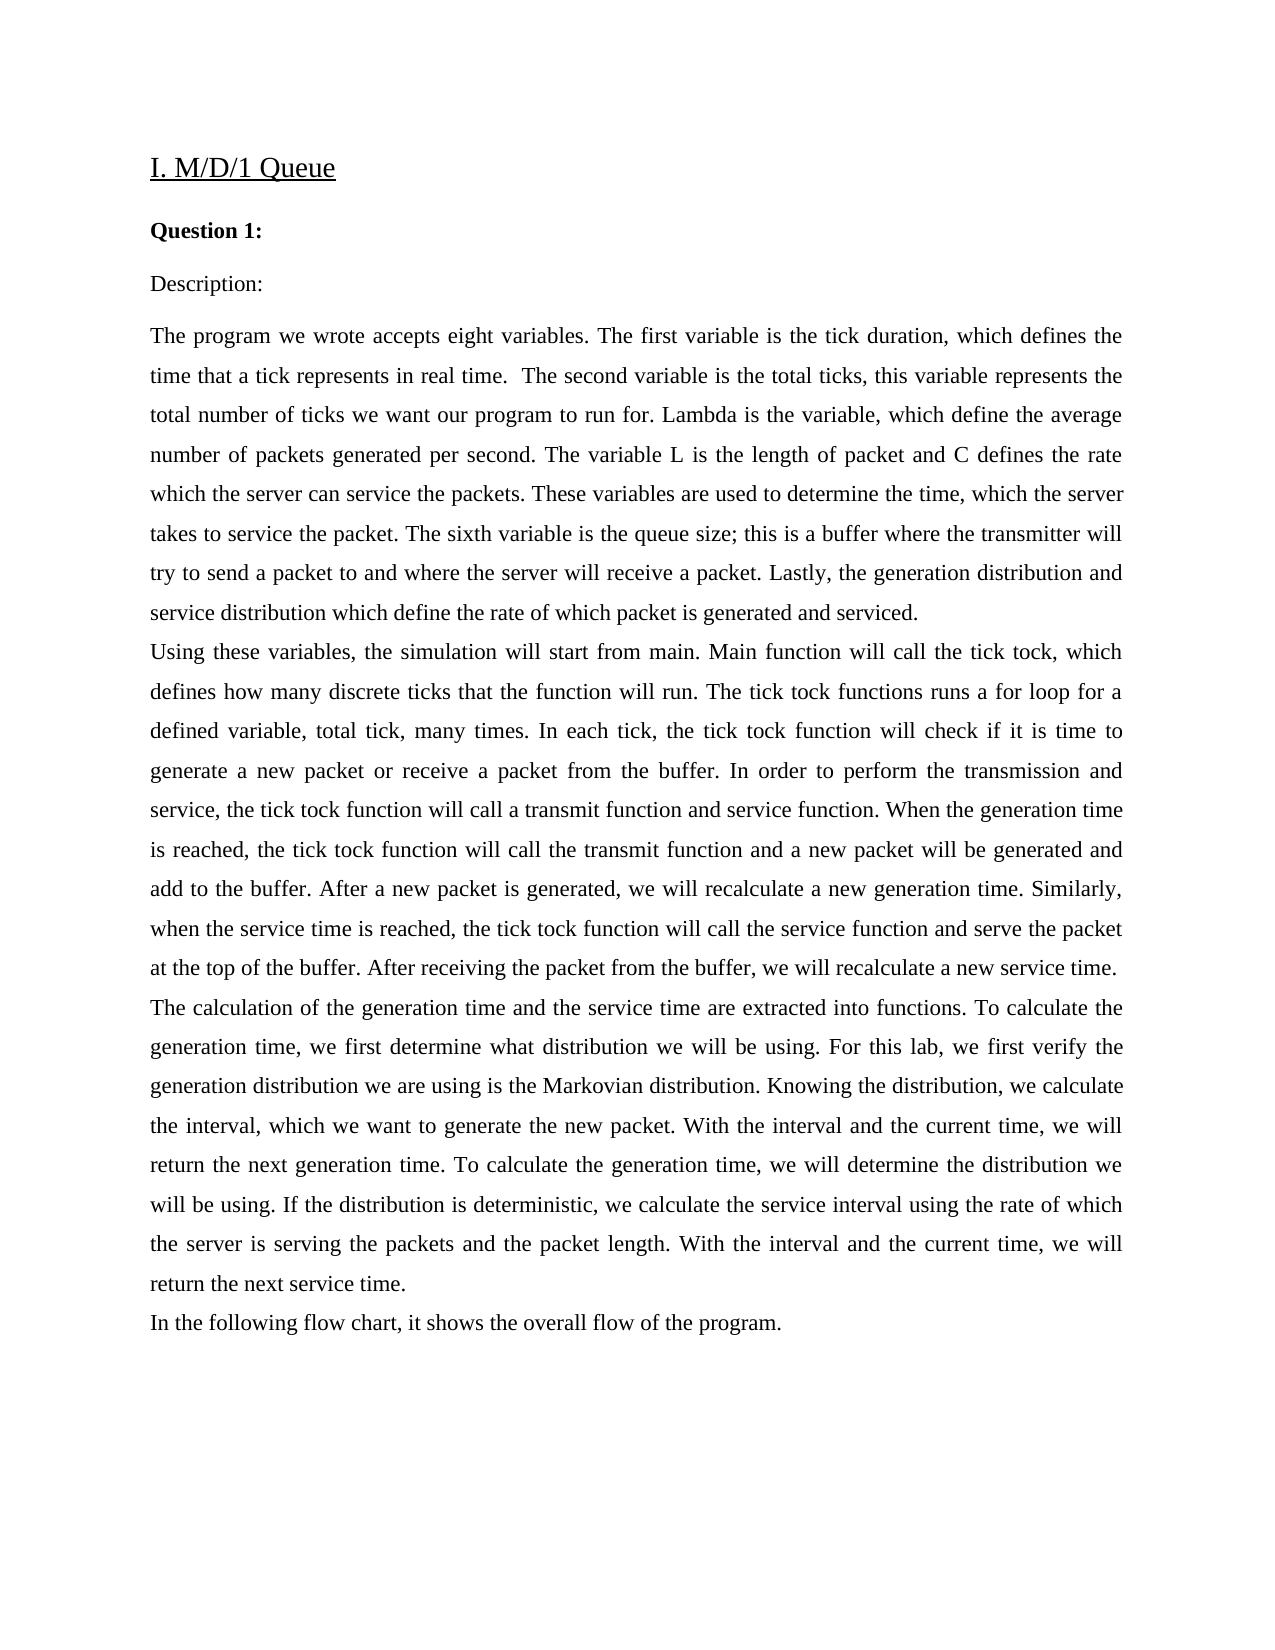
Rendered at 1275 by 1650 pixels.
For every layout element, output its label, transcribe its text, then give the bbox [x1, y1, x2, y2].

text The program we wrote accepts eight variables. The first variable is the tick duration, which defines the time that a tick represents in real time. The second variable is the total ticks, this variable represents the total number of ticks we want our program to run for. Lambda is the variable, which define the average number of packets generated per second. The variable L is the length of packet and C defines the rate which the server can service the packets. These variables are used to determine the time, which the server takes to service the packet. The sixth variable is the queue size; this is a buffer where the transmitter will try to send a packet to and where the server will receive a packet. Lastly, the generation distribution and service distribution which define the rate of which packet is generated and serviced. [150, 322, 1125, 625]
text In the following flow chart, it shows the overall flow of the program. [150, 1309, 1125, 1336]
text The calculation of the generation time and the service time are extracted into functions. To calculate the generation time, we first determine what distribution we will be using. For this lab, we first verify the generation distribution we are using is the Markovian distribution. Knowing the distribution, we calculate the interval, which we want to generate the new packet. With the interval and the current time, we will return the next generation time. To calculate the generation time, we will determine the distribution we will be using. If the distribution is deterministic, we calculate the service interval using the rate of which the server is serving the packets and the packet length. With the interval and the current time, we will return the next service time. [150, 994, 1125, 1296]
text I. M/D/1 Queue [150, 150, 1125, 183]
text Description: [150, 270, 1125, 296]
text Question 1: [150, 217, 1125, 243]
text Using these variables, the simulation will start from main. Main function will call the tick tock, which defines how many discrete ticks that the function will run. The tick tock functions runs a for loop for a defined variable, total tick, many times. In each tick, the tick tock function will check if it is time to generate a new packet or receive a packet from the buffer. In order to perform the transmission and service, the tick tock function will call a transmit function and service function. When the generation time is reached, the tick tock function will call the transmit function and a new packet will be generated and add to the buffer. After a new packet is generated, we will recalculate a new generation time. Similarly, when the service time is reached, the tick tock function will call the service function and serve the packet at the top of the buffer. After receiving the packet from the buffer, we will recalculate a new service time. [150, 638, 1125, 981]
